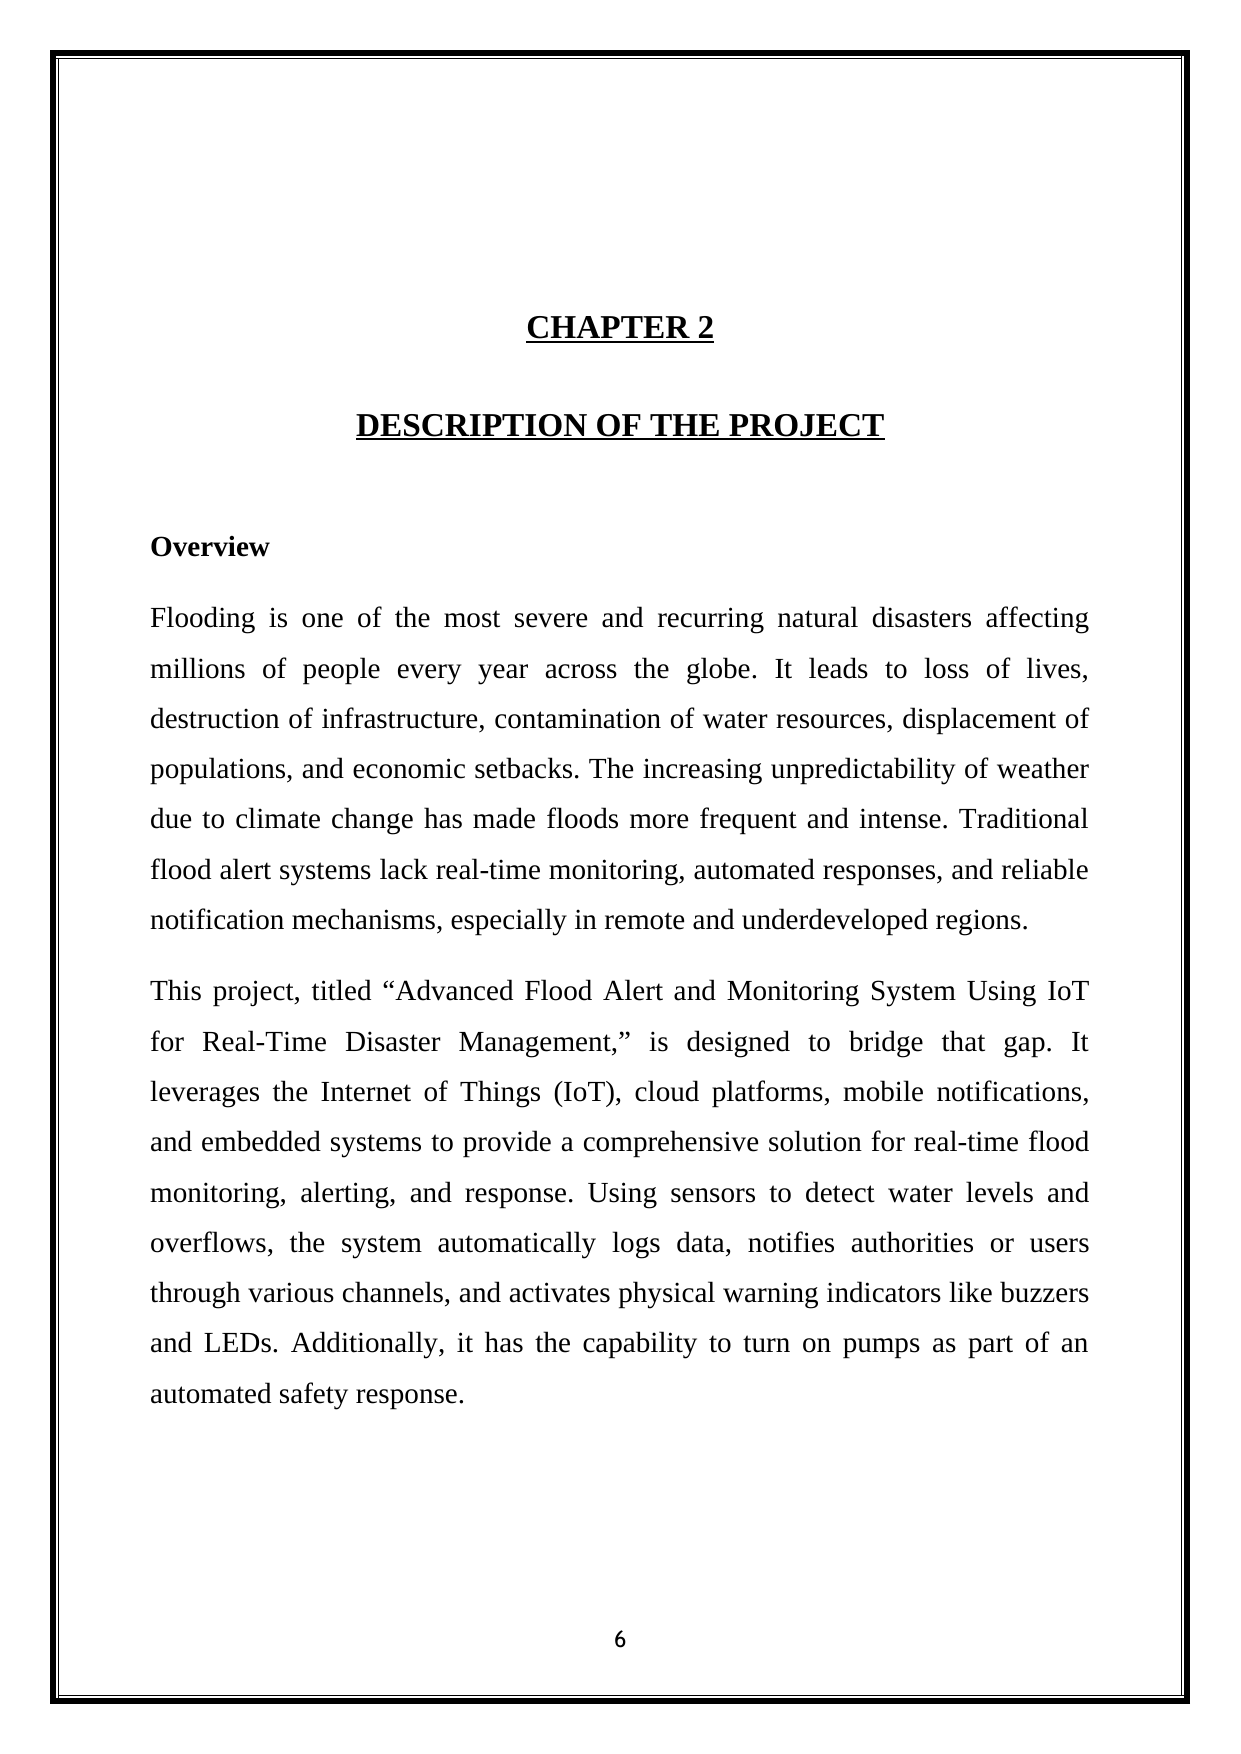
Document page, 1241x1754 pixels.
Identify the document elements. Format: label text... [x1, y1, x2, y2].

text This project, titled “Advanced Flood Alert and Monitoring System Using IoT for Real-Time Disaster Management,” is designed to bridge that gap. It leverages the Internet of Things (IoT), cloud platforms, mobile notifications, and embedded systems to provide a comprehensive solution for real-time flood monitoring, alerting, and response. Using sensors to detect water levels and overflows, the system automatically logs data, notifies authorities or users through various channels, and activates physical warning indicators like buzzers and LEDs. Additionally, it has the capability to turn on pumps as part of an automated safety response. [150, 973, 1090, 1409]
text CHAPTER 2 [150, 307, 1090, 346]
text Flooding is one of the most severe and recurring natural disasters affecting millions of people every year across the globe. It leads to loss of lives, destruction of infrastructure, contamination of water resources, displacement of populations, and economic setbacks. The increasing unpredictability of weather due to climate change has made floods more frequent and intense. Traditional flood alert systems lack real-time monitoring, automated responses, and reliable notification mechanisms, especially in remote and underdeveloped regions. [150, 600, 1090, 936]
text Overview [150, 529, 1090, 563]
text DESCRIPTION OF THE PROJECT [150, 405, 1090, 443]
